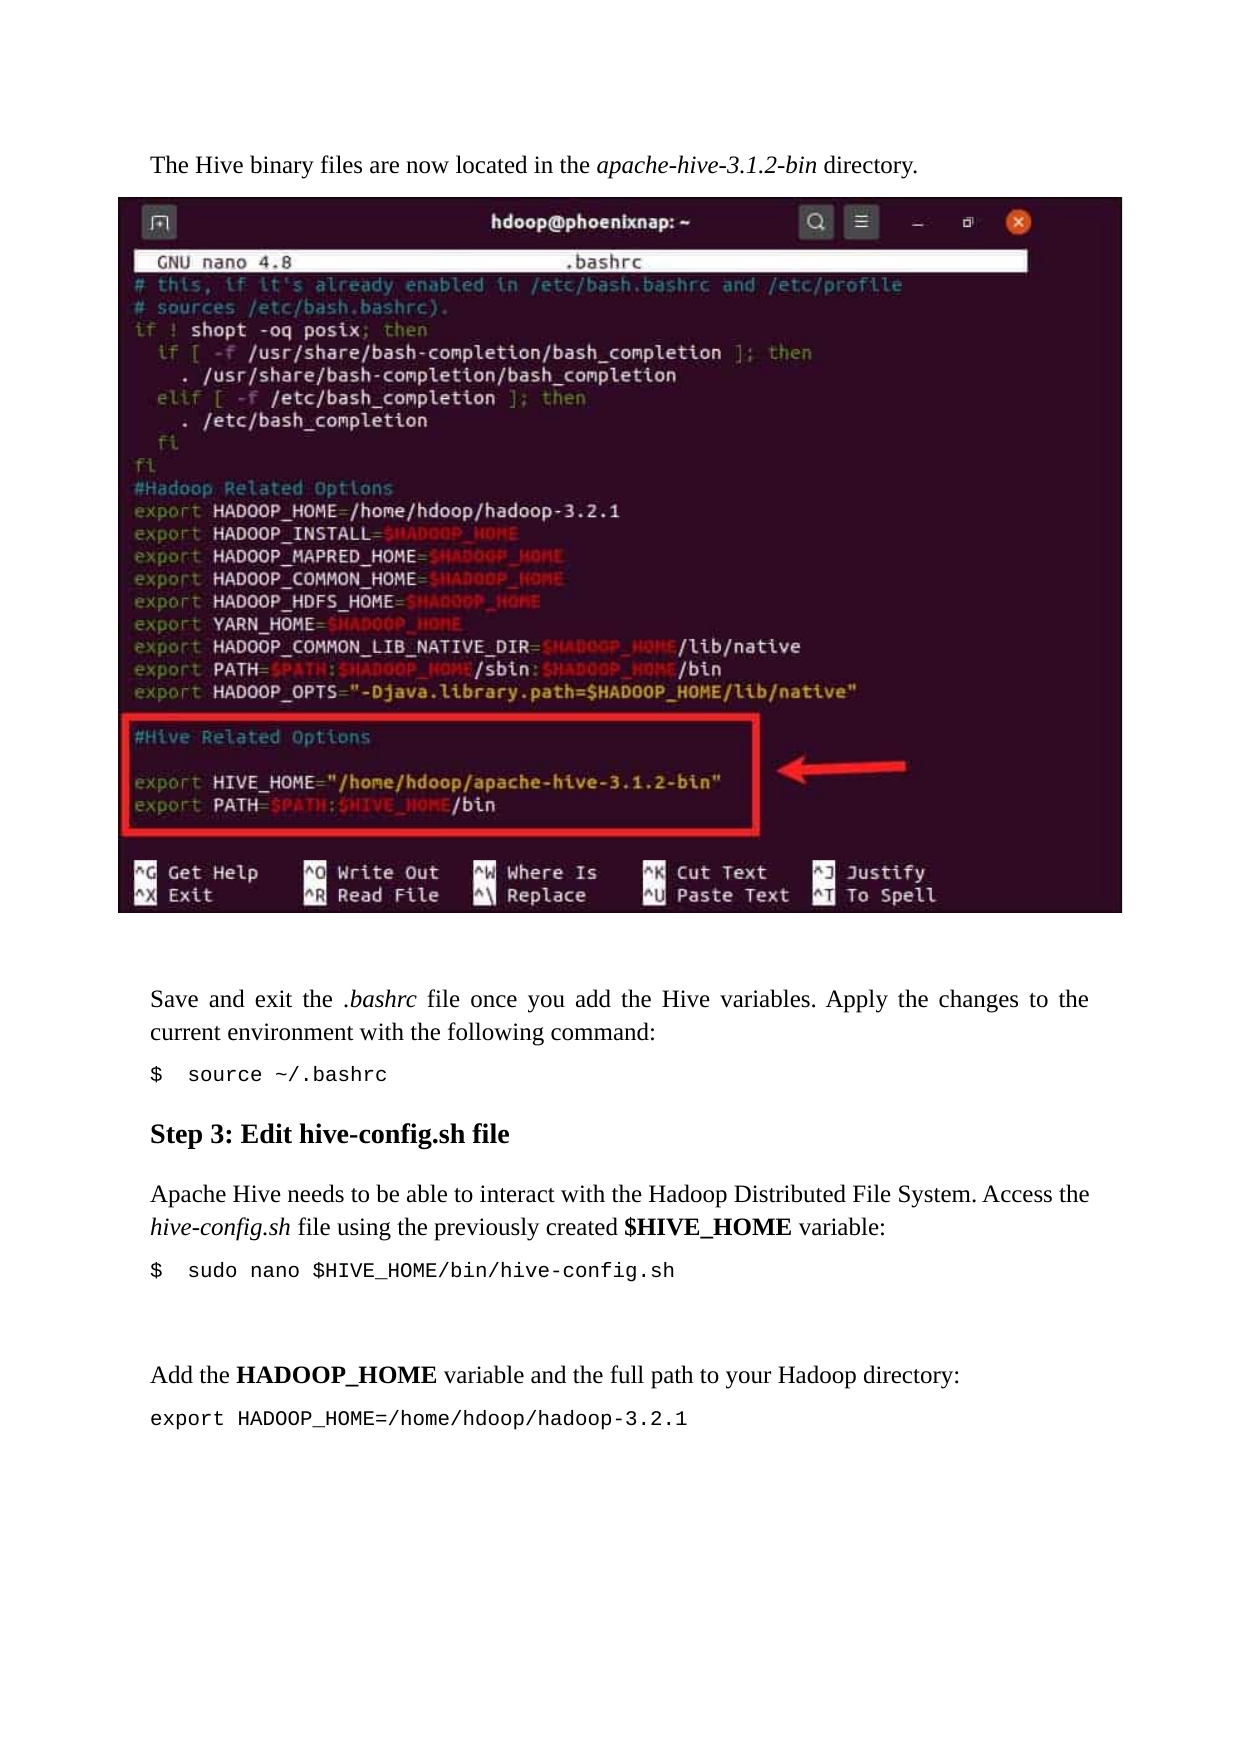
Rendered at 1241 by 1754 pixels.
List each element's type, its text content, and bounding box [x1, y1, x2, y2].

text $ source ~/.bashrc [150, 1064, 1090, 1088]
text Save and exit the .bashrc file once you add the Hive variables. Apply the changes to the current environment with the following command: [150, 984, 1090, 1046]
text Apache Hive needs to be able to interact with the Hadoop Distributed File System. Access the hive-config.sh file using the previously created $HIVE_HOME variable: [150, 1179, 1090, 1241]
picture [118, 197, 1123, 913]
text $ sudo nano $HIVE_HOME/bin/hive-config.sh [150, 1260, 1090, 1283]
text The Hive binary files are now located in the apache-hive-3.1.2-bin directory. [150, 150, 1090, 179]
text export HADOOP_HOME=/home/hdoop/hadoop-3.2.1 [150, 1408, 1090, 1432]
subtitle Step 3: Edit hive-config.sh file [150, 1117, 1090, 1150]
text Add the HADOOP_HOME variable and the full path to your Hadoop directory: [150, 1360, 1090, 1389]
